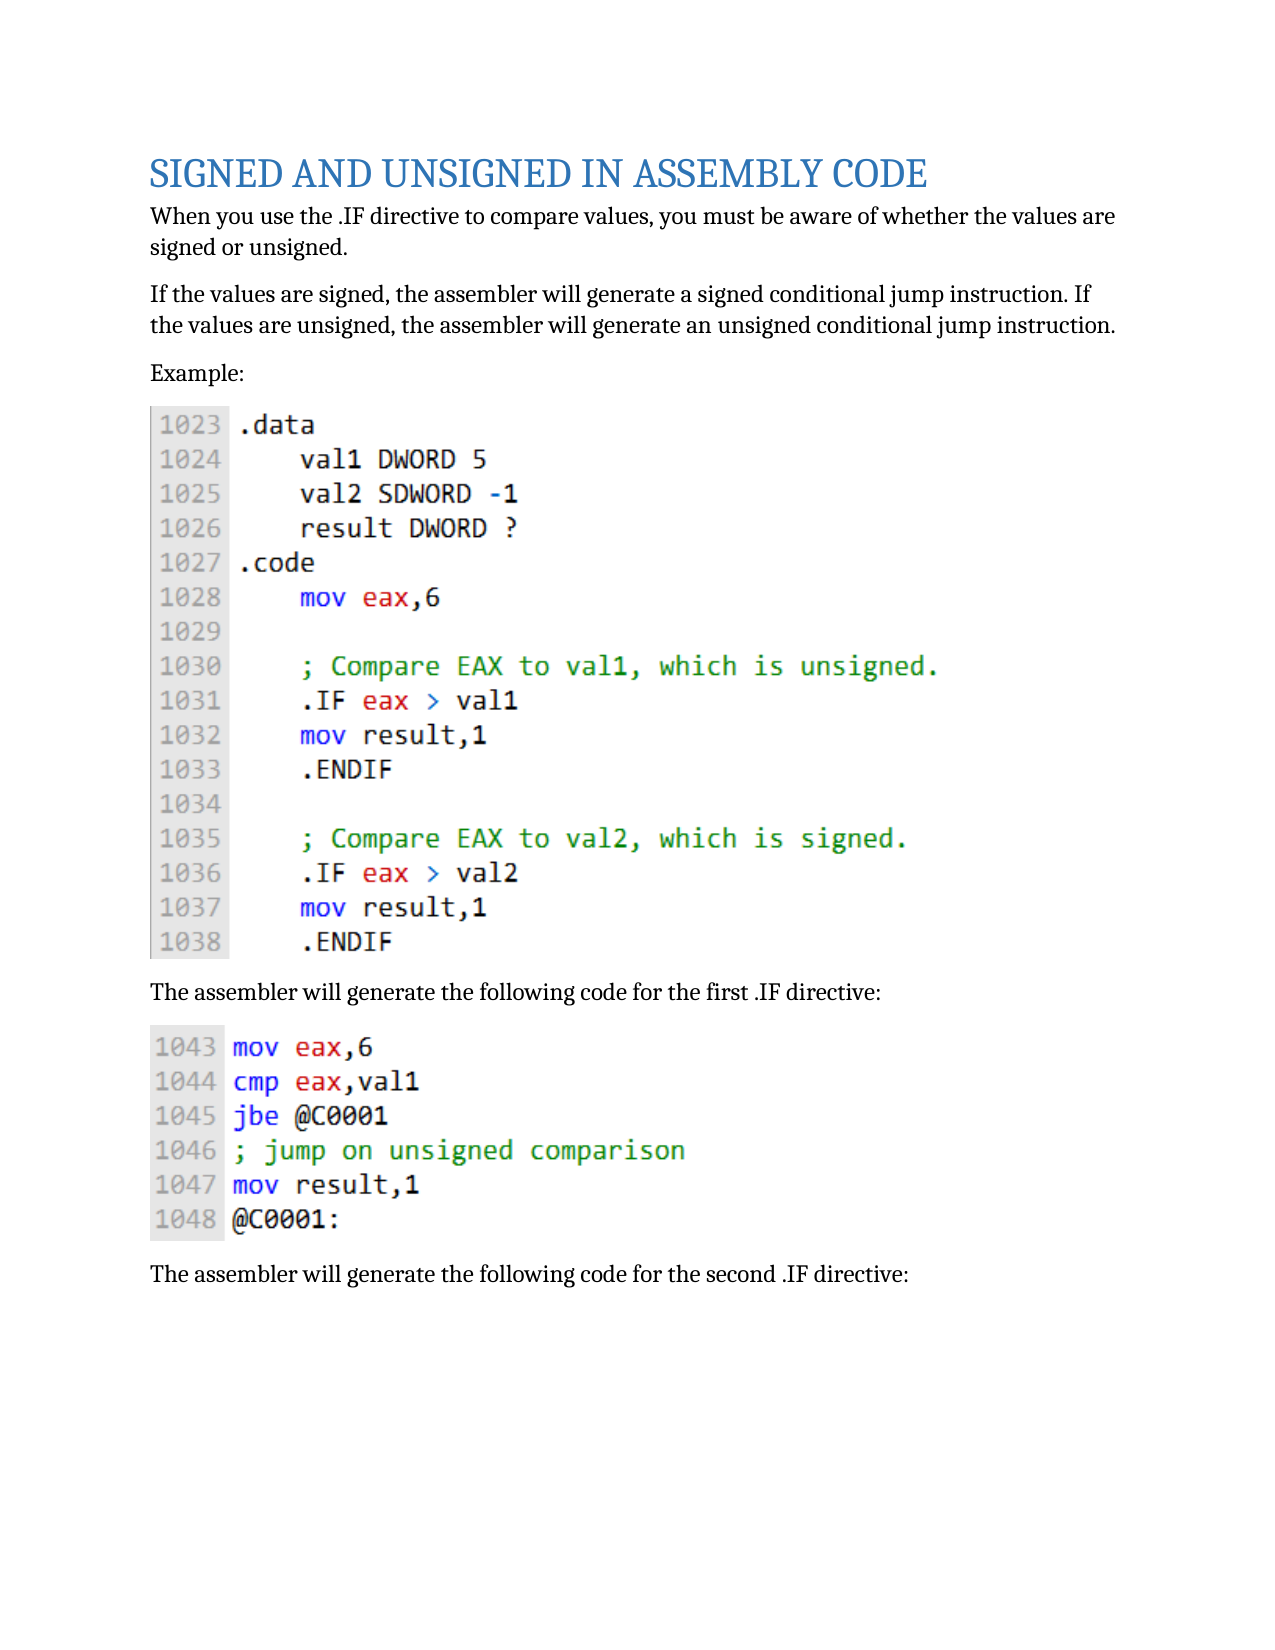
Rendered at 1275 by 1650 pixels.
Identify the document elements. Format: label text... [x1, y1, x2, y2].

text Example: [150, 359, 1125, 388]
text The assembler will generate the following code for the second .IF directive: [150, 1260, 1125, 1288]
picture [150, 406, 1063, 959]
text SIGNED AND UNSIGNED IN ASSEMBLY CODE [150, 150, 1125, 198]
text If the values are signed, the assembler will generate a signed conditional jump instruction. If the values are unsigned, the assembler will generate an unsigned conditional jump instruction. [150, 280, 1125, 340]
picture [150, 1025, 997, 1241]
text The assembler will generate the following code for the first .IF directive: [150, 977, 1125, 1006]
text When you use the .IF directive to compare values, you must be aware of whether the values are signed or unsigned. [150, 202, 1125, 261]
